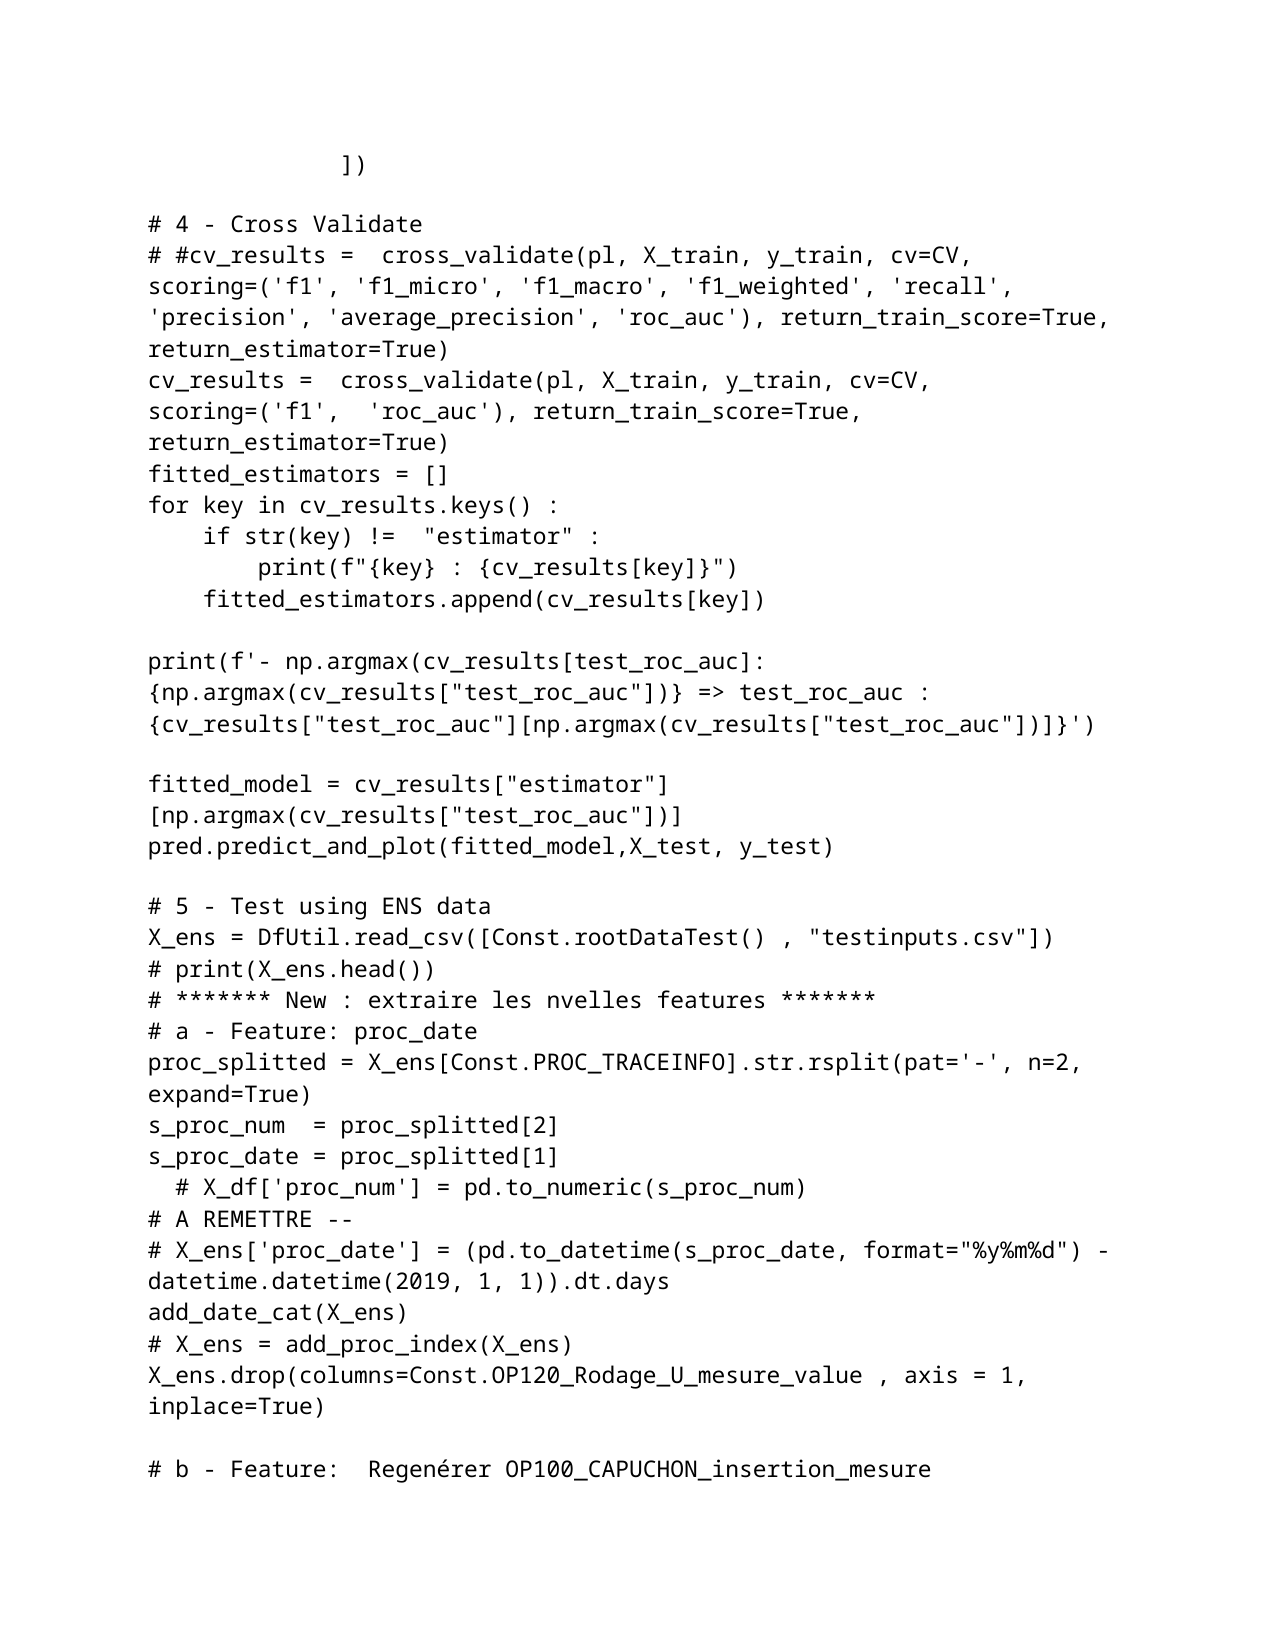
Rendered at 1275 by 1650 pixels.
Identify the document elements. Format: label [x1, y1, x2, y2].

text [148, 148, 1127, 1484]
